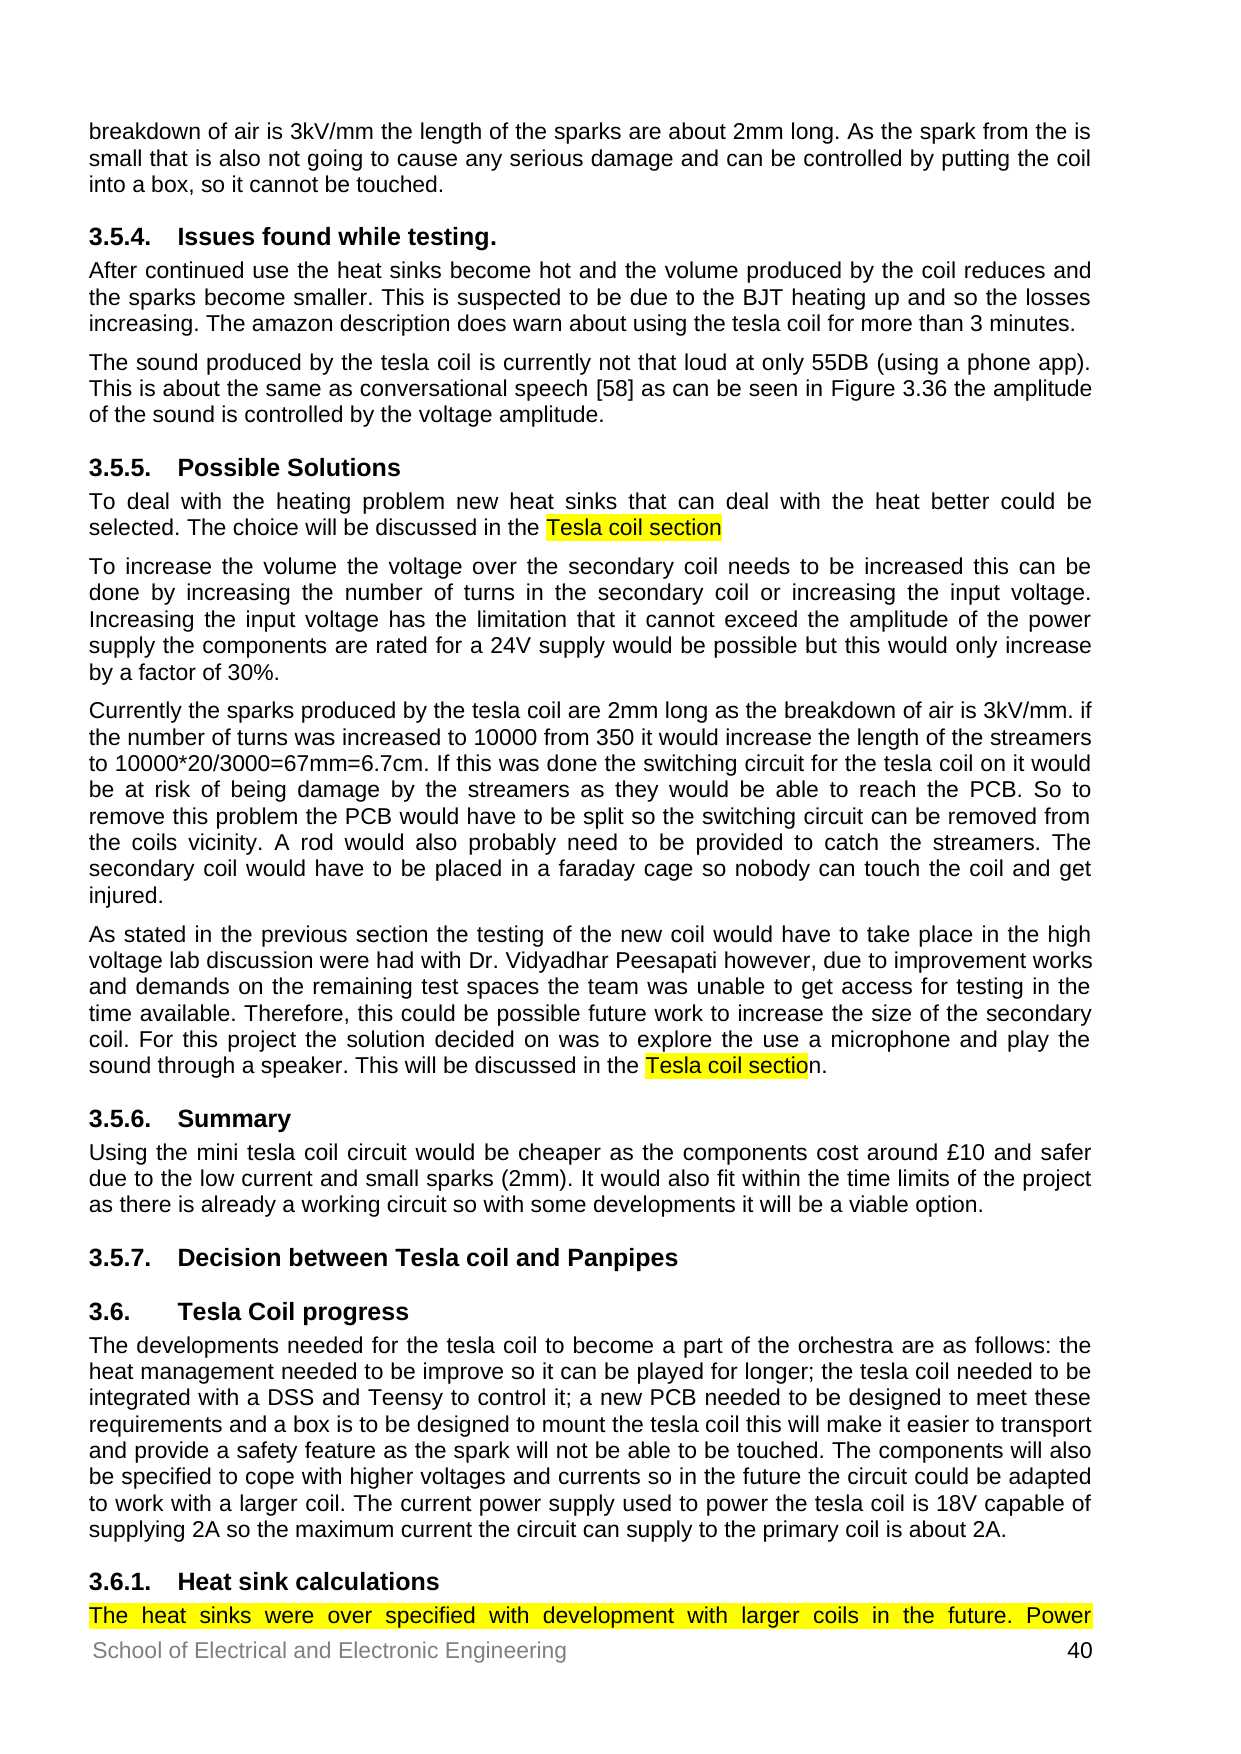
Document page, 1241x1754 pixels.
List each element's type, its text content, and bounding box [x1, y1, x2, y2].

subtitle Decision between Tesla coil and Panpipes [89, 1243, 1092, 1272]
text To increase the volume the voltage over the secondary coil needs to be increased this can be done by increasing the number of turns in the secondary coil or increasing the input voltage. Increasing the input voltage has the limitation that it cannot exceed the amplitude of the power supply the components are rated for a 24V supply would be possible but this would only increase by a factor of 30%. [89, 553, 1092, 685]
text Using the mini tesla coil circuit would be cheaper as the components cost around £10 and safer due to the low current and small sparks (2mm). It would also fit within the time limits of the project as there is already a working circuit so with some developments it will be a viable option. [89, 1139, 1092, 1218]
text To deal with the heating problem new heat sinks that can deal with the heat better could be selected. The choice will be discussed in the Tesla coil section [89, 488, 1092, 541]
text After continued use the heat sinks become hot and the volume produced by the coil reduces and the sparks become smaller. This is suspected to be due to the BJT heating up and so the losses increasing. The amazon description does warn about using the tesla coil for more than 3 minutes. [89, 257, 1092, 336]
subtitle Tesla Coil progress [89, 1297, 1092, 1325]
subtitle Summary [89, 1104, 1092, 1132]
text The developments needed for the tesla coil to become a part of the orchestra are as follows: the heat management needed to be improve so it can be played for longer; the tesla coil needed to be integrated with a DSS and Teensy to control it; a new PCB needed to be designed to meet these requirements and a box is to be designed to mount the tesla coil this will make it easier to transport and provide a safety feature as the spark will not be able to be touched. The components will also be specified to cope with higher voltages and currents so in the future the circuit could be adapted to work with a larger coil. The current power supply used to power the tesla coil is 18V capable of supplying 2A so the maximum current the circuit can supply to the primary coil is about 2A. [89, 1332, 1092, 1542]
text The sound produced by the tesla coil is currently not that loud at only 55DB (using a phone app). This is about the same as conversational speech as can be seen in Figure 3.24 the amplitude of the sound is controlled by the voltage amplitude. [89, 349, 1092, 428]
text Currently the sparks produced by the tesla coil are 2mm long as the breakdown of air is 3kV/mm. if the number of turns was increased to 10000 from 350 it would increase the length of the streamers to 10000*20/3000=67mm=6.7cm. If this was done the switching circuit for the tesla coil on it would be at risk of being damage by the streamers as they would be able to reach the PCB. So to remove this problem the PCB would have to be split so the switching circuit can be removed from the coils vicinity. A rod would also probably need to be provided to catch the streamers. The secondary coil would have to be placed in a faraday cage so nobody can touch the coil and get injured. [89, 697, 1092, 908]
text As stated in the previous section the testing of the new coil would have to take place in the high voltage lab discussion were had with Dr. Vidyadhar Peesapati however, due to improvement works and demands on the remaining test spaces the team was unable to get access for testing in the time available. Therefore, this could be possible future work to increase the size of the secondary coil. For this project the solution decided on was to explore the use a microphone and play the sound through a speaker. This will be discussed in the Tesla coil section. [89, 921, 1092, 1079]
subtitle Heat sink calculations [89, 1567, 1092, 1596]
subtitle Issues found while testing. [89, 222, 1092, 251]
subtitle Possible Solutions [89, 453, 1092, 482]
